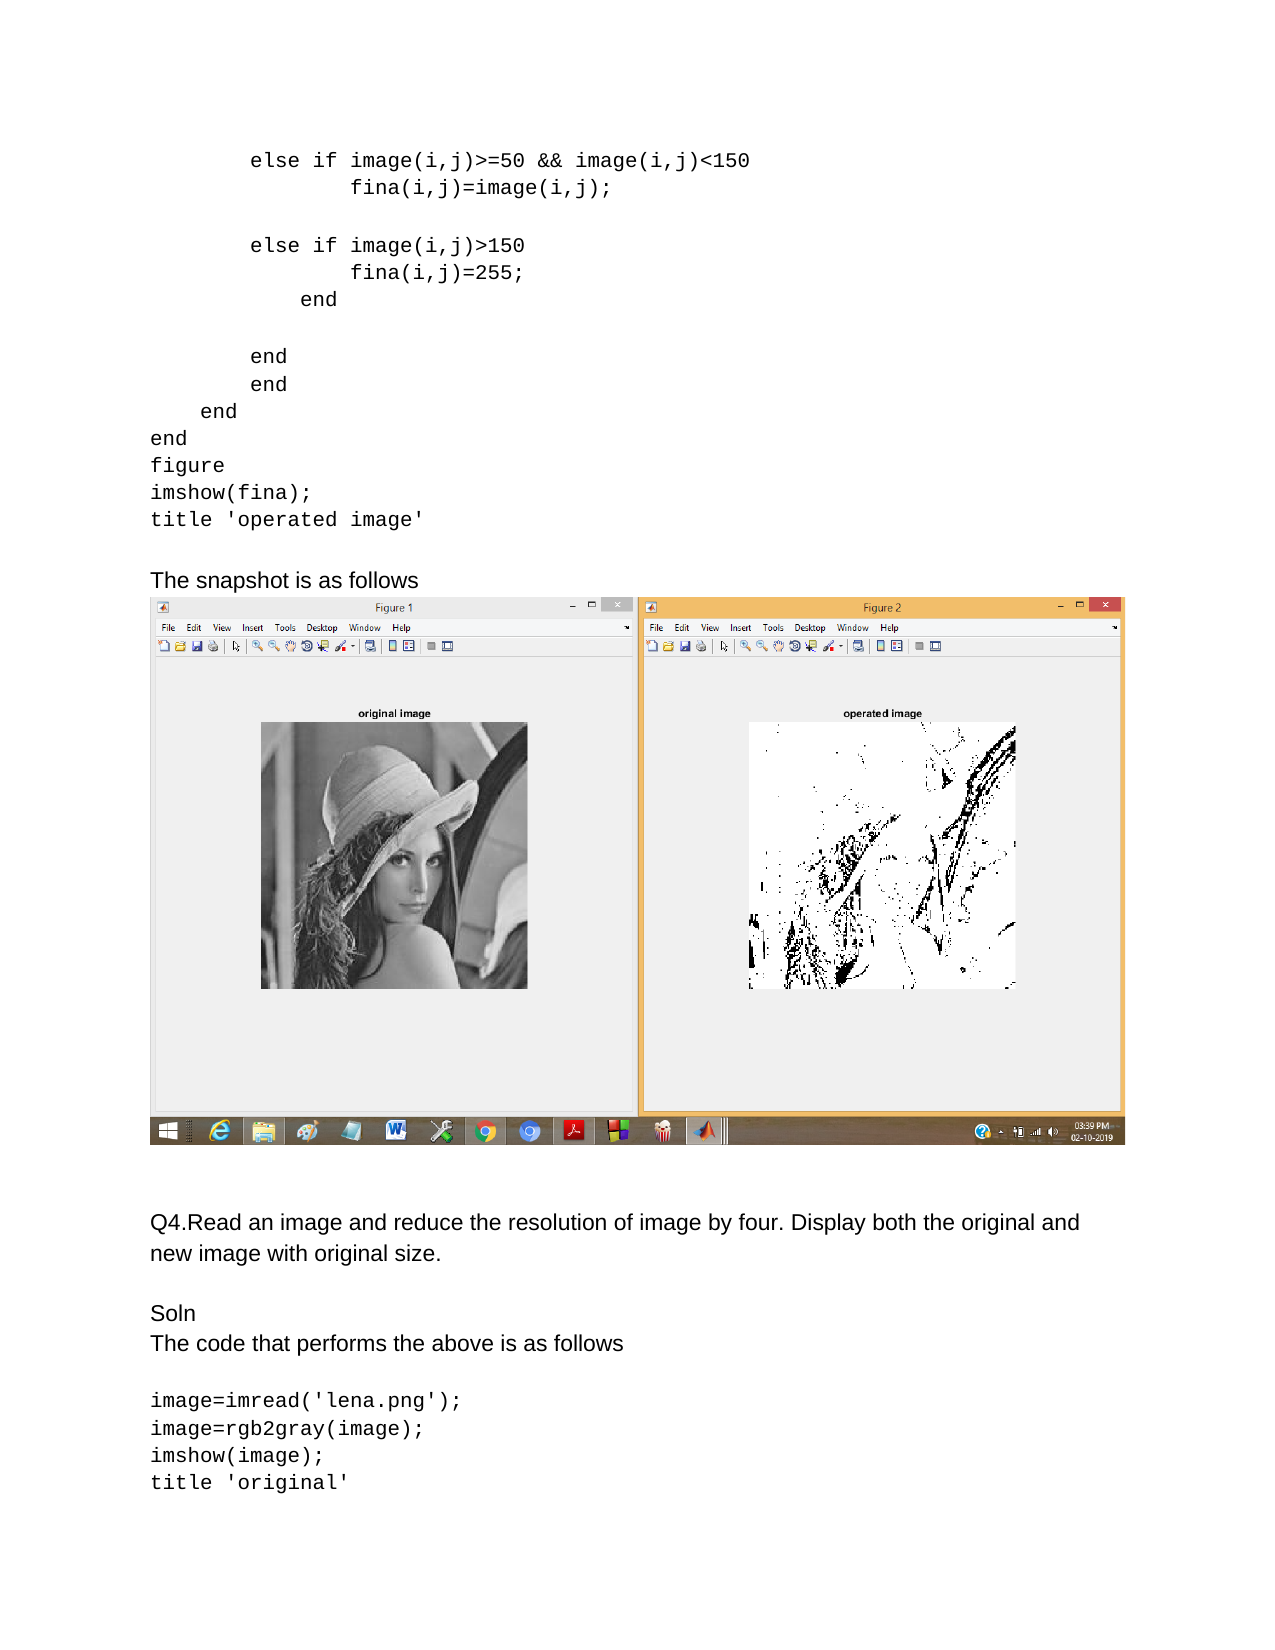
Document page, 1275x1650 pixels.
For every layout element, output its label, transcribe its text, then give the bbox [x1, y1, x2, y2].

picture [150, 597, 1125, 1145]
text imshow(image); [150, 1445, 1125, 1468]
text end [150, 401, 1125, 424]
text end [150, 428, 1125, 452]
text else if image(i,j)>=50 && image(i,j)<150 [150, 150, 1125, 174]
text figure [150, 455, 1125, 479]
text The snapshot is as follows [150, 567, 1125, 593]
text image=rgb2gray(image); [150, 1418, 1125, 1441]
text Soln [150, 1300, 1125, 1326]
text end [150, 289, 1125, 313]
text imshow(fina); [150, 482, 1125, 506]
text fina(i,j)=image(i,j); [150, 177, 1125, 201]
text fina(i,j)=255; [150, 262, 1125, 285]
text image=imread('lena.png'); [150, 1391, 1125, 1414]
text end [150, 373, 1125, 397]
text title 'operated image' [150, 509, 1125, 533]
text title 'original' [150, 1472, 1125, 1496]
text Q4.Read an image and reduce the resolution of image by four. Display both the original and new image with original size. [150, 1209, 1125, 1266]
text end [150, 346, 1125, 370]
text The code that performs the above is as follows [150, 1330, 1125, 1356]
text else if image(i,j)>150 [150, 234, 1125, 258]
